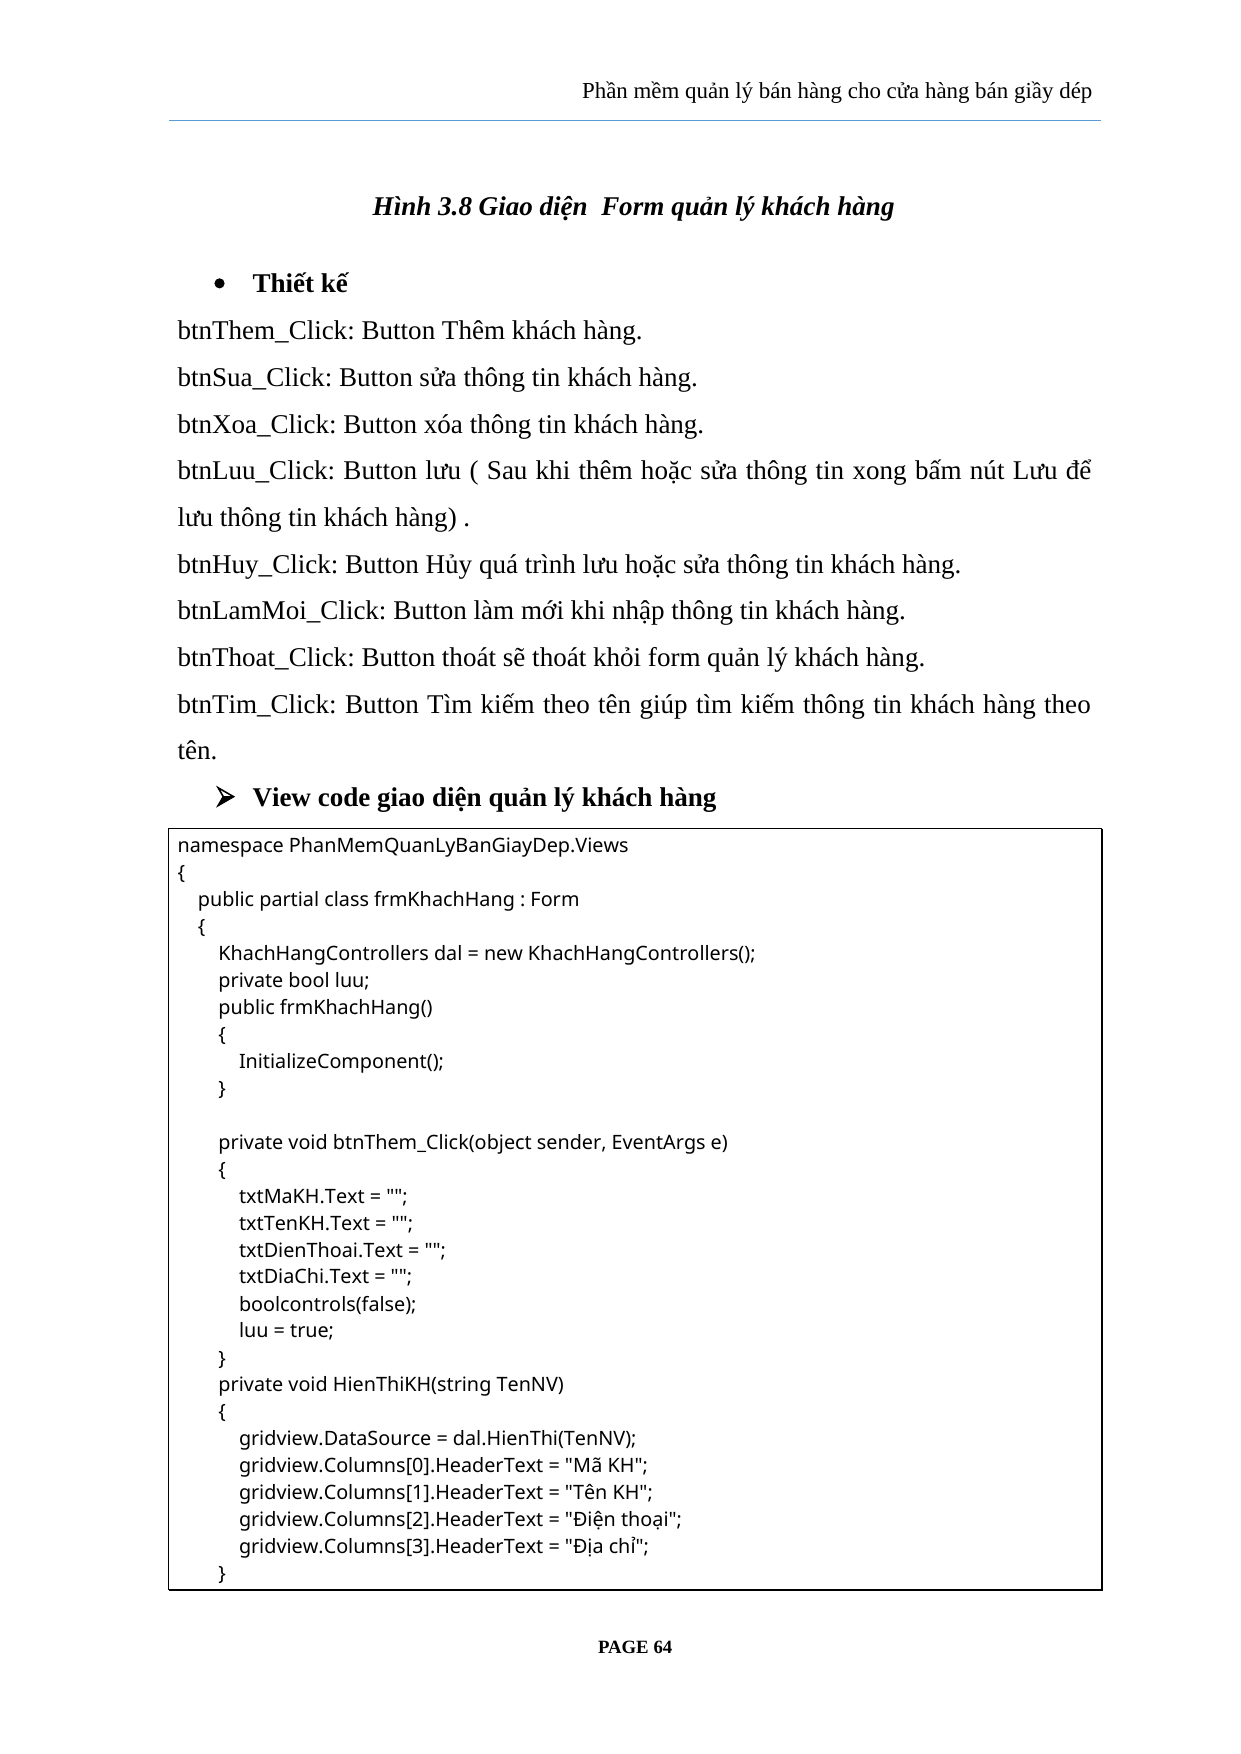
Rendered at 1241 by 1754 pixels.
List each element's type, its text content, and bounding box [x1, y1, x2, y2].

text namespace PhanMemQuanLyBanGiayDep.Views [169, 829, 1101, 858]
text InitializeComponent(); [177, 1047, 1092, 1074]
text KhachHangControllers dal = new KhachHangControllers(); [177, 939, 1092, 966]
text gridview.Columns[0].HeaderText = "Mã KH"; [177, 1452, 1092, 1479]
list View code giao diện quản lý khách hàng [215, 781, 1092, 812]
text btnLamMoi_Click: Button làm mới khi nhập thông tin khách hàng. [177, 594, 1092, 626]
text boolcontrols(false); [177, 1290, 1092, 1317]
text txtDienThoai.Text = ""; [177, 1236, 1092, 1263]
text } [177, 1074, 1092, 1101]
text txtMaKH.Text = ""; [177, 1182, 1092, 1209]
text private bool luu; [177, 966, 1092, 993]
text } [169, 1556, 1101, 1589]
text { [177, 1020, 1092, 1047]
text btnLuu_Click: Button lưu ( Sau khi thêm hoặc sửa thông tin xong bấm nút Lưu để lưu thông tin khách hàng) . [177, 454, 1092, 532]
list Thiết kế [215, 268, 1092, 299]
text btnThem_Click: Button Thêm khách hàng. [177, 314, 1092, 346]
text btnHuy_Click: Button Hủy quá trình lưu hoặc sửa thông tin khách hàng. [177, 548, 1092, 579]
text txtDiaChi.Text = ""; [177, 1263, 1092, 1290]
text gridview.Columns[1].HeaderText = "Tên KH"; [177, 1479, 1092, 1506]
text { [177, 1398, 1092, 1425]
text gridview.DataSource = dal.HienThi(TenNV); [177, 1425, 1092, 1452]
text btnXoa_Click: Button xóa thông tin khách hàng. [177, 408, 1092, 439]
text } [177, 1344, 1092, 1371]
text { [177, 858, 1092, 885]
text private void btnThem_Click(object sender, EventArgs e) [177, 1128, 1092, 1155]
text { [177, 1155, 1092, 1182]
text { [177, 912, 1092, 939]
text private void HienThiKH(string TenNV) [177, 1371, 1092, 1398]
text public partial class frmKhachHang : Form [177, 885, 1092, 912]
text public frmKhachHang() [177, 993, 1092, 1020]
text btnTim_Click: Button Tìm kiếm theo tên giúp tìm kiếm thông tin khách hàng theo tên. [177, 688, 1092, 766]
text gridview.Columns[2].HeaderText = "Điện thoại"; [177, 1506, 1092, 1533]
text luu = true; [177, 1317, 1092, 1344]
text txtTenKH.Text = ""; [177, 1209, 1092, 1236]
text gridview.Columns[3].HeaderText = "Địa chỉ"; [177, 1533, 1092, 1556]
text btnThoat_Click: Button thoát sẽ thoát khỏi form quản lý khách hàng. [177, 641, 1092, 672]
text btnSua_Click: Button sửa thông tin khách hàng. [177, 361, 1092, 392]
text Hình 3.8 Giao diện Form quản lý khách hàng [177, 190, 1092, 221]
